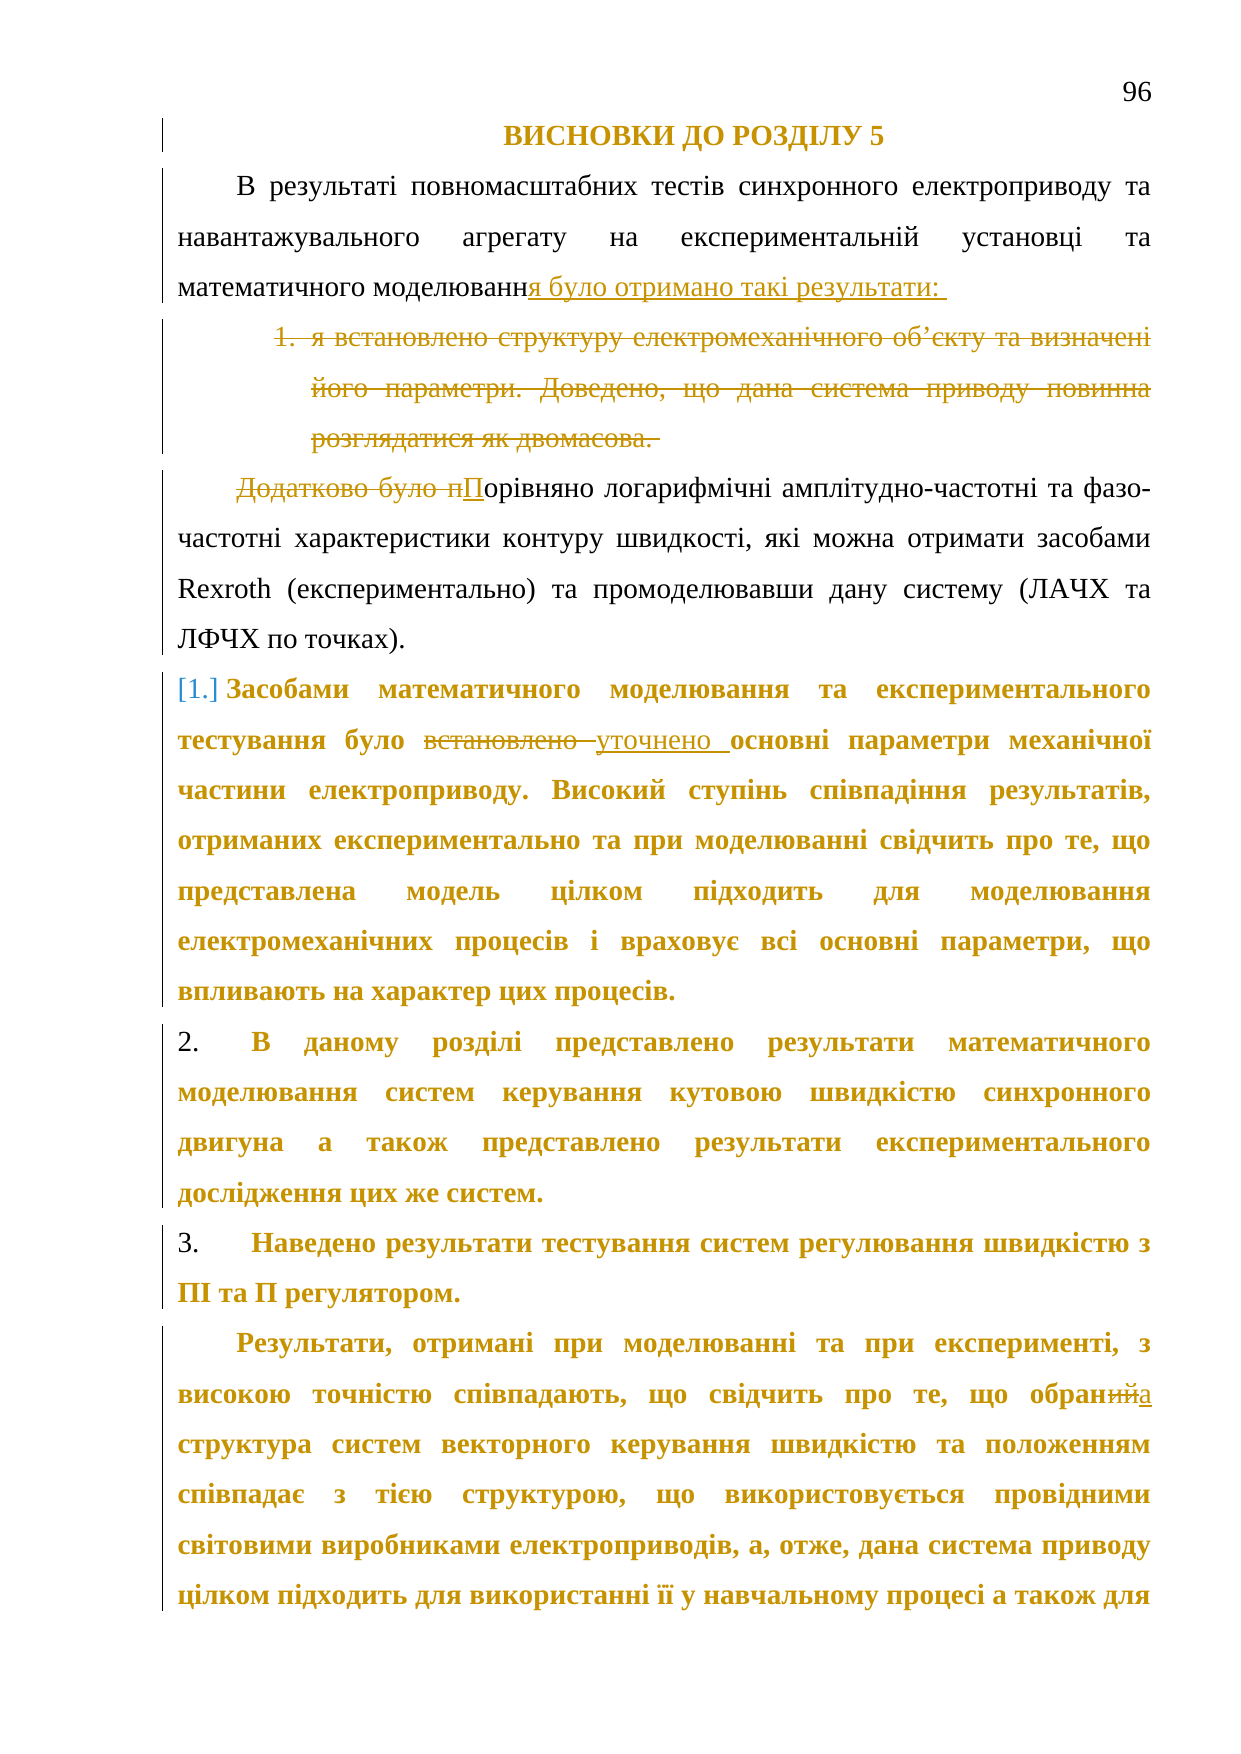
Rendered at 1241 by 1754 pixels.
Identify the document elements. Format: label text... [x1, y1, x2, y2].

text В результаті повномасштабних тестів синхронного електроприводу та навантажувального агрегату на експериментальній установці та математичного моделюванн [177, 168, 1152, 303]
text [177, 1326, 1152, 1611]
list Засобами математичного моделювання та експериментального тестування було основні параметри механічної частини електроприводу. Високий ступінь співпадіння результатів, отриманих експериментально та при моделюванні свідчить про те, що представлена модель цілком підходить для моделювання електромеханічних процесів і враховує всі основні параметри, що впливають на характер цих процесів. [177, 672, 1152, 1007]
list В даному розділі представлено результати математичного моделювання систем керування кутовою швидкістю синхронного двигуна а також представлено результати експериментального дослідження цих же систем. [177, 1024, 1152, 1208]
text орівняно логарифмічні амплітудно-частотні та фазо-частотні характеристики контуру швидкості, які можна отримати засобами Rexroth (експериментально) та промоделювавши дану систему (ЛАЧХ та ЛФЧХ по точках). [177, 470, 1152, 655]
list Наведено результати тестування систем регулювання швидкістю з ПІ та П регулятором. [177, 1225, 1152, 1309]
text ВИСНОВКИ ДО РОЗДІЛУ 5 [177, 118, 1152, 152]
